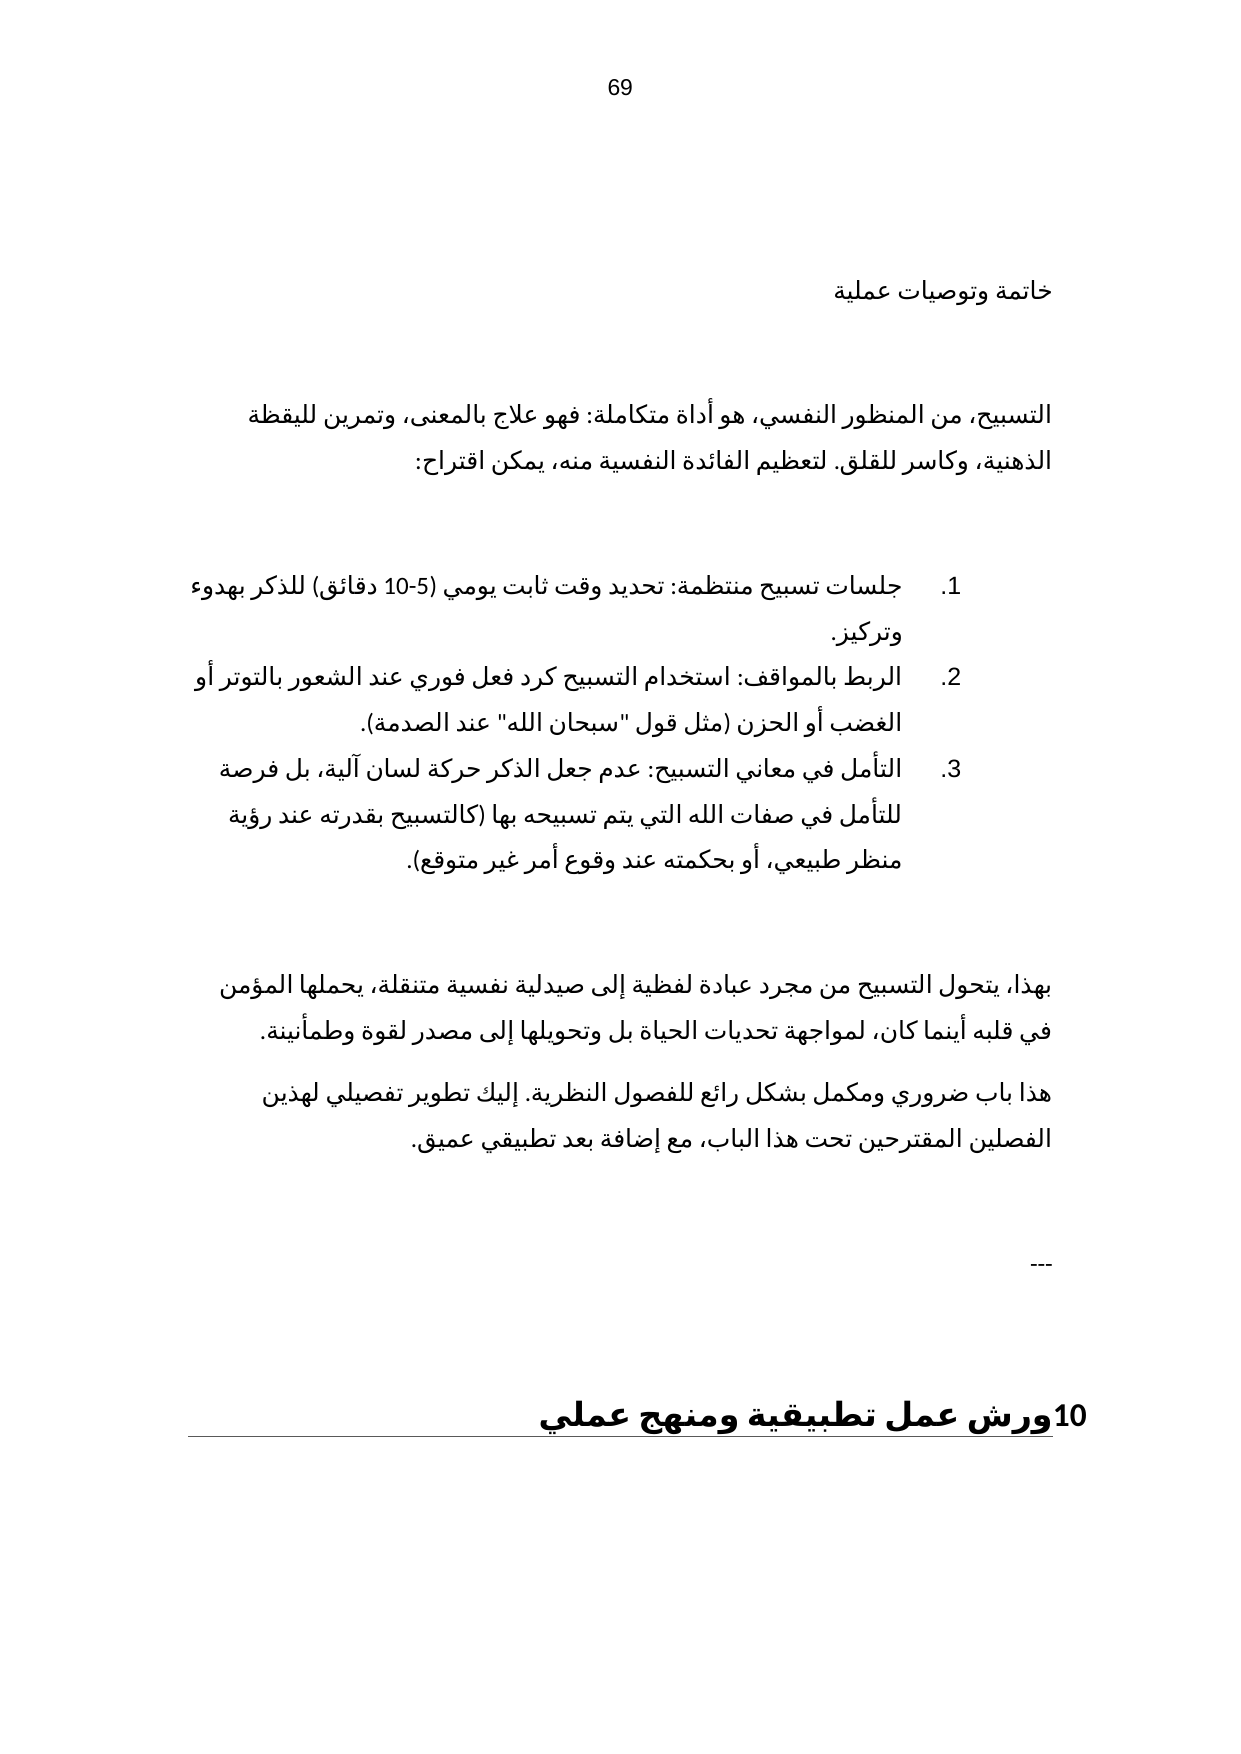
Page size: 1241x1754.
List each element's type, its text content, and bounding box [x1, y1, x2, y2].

subtitle ورش عمل تطبيقية ومنهج عملي [187, 1393, 1053, 1437]
text هذا باب ضروري ومكمل بشكل رائع للفصول النظرية. إليك تطوير تفصيلي لهذين الفصلين المقترحين تحت هذا الباب، مع إضافة بعد تطبيقي عميق. [187, 1077, 1053, 1154]
list جلسات تسبيح منتظمة: تحديد وقت ثابت يومي (5-10 دقائق) للذكر بهدوء وتركيز. [187, 570, 940, 646]
text التسبيح، من المنظور النفسي، هو أداة متكاملة: فهو علاج بالمعنى، وتمرين لليقظة الذهنية، وكاسر للقلق. لتعظيم الفائدة النفسية منه، يمكن اقتراح: [187, 399, 1053, 476]
list التأمل في معاني التسبيح: عدم جعل الذكر حركة لسان آلية، بل فرصة للتأمل في صفات الله التي يتم تسبيحه بها (كالتسبيح بقدرته عند رؤية منظر طبيعي، أو بحكمته عند وقوع أمر غير متوقع). [187, 753, 940, 875]
text خاتمة وتوصيات عملية [187, 275, 1053, 305]
list الربط بالمواقف: استخدام التسبيح كرد فعل فوري عند الشعور بالتوتر أو الغضب أو الحزن (مثل قول "سبحان الله" عند الصدمة). [187, 662, 940, 738]
text --- [187, 1248, 1053, 1278]
text بهذا، يتحول التسبيح من مجرد عبادة لفظية إلى صيدلية نفسية متنقلة، يحملها المؤمن في قلبه أينما كان، لمواجهة تحديات الحياة بل وتحويلها إلى مصدر لقوة وطمأنينة. [187, 969, 1053, 1046]
